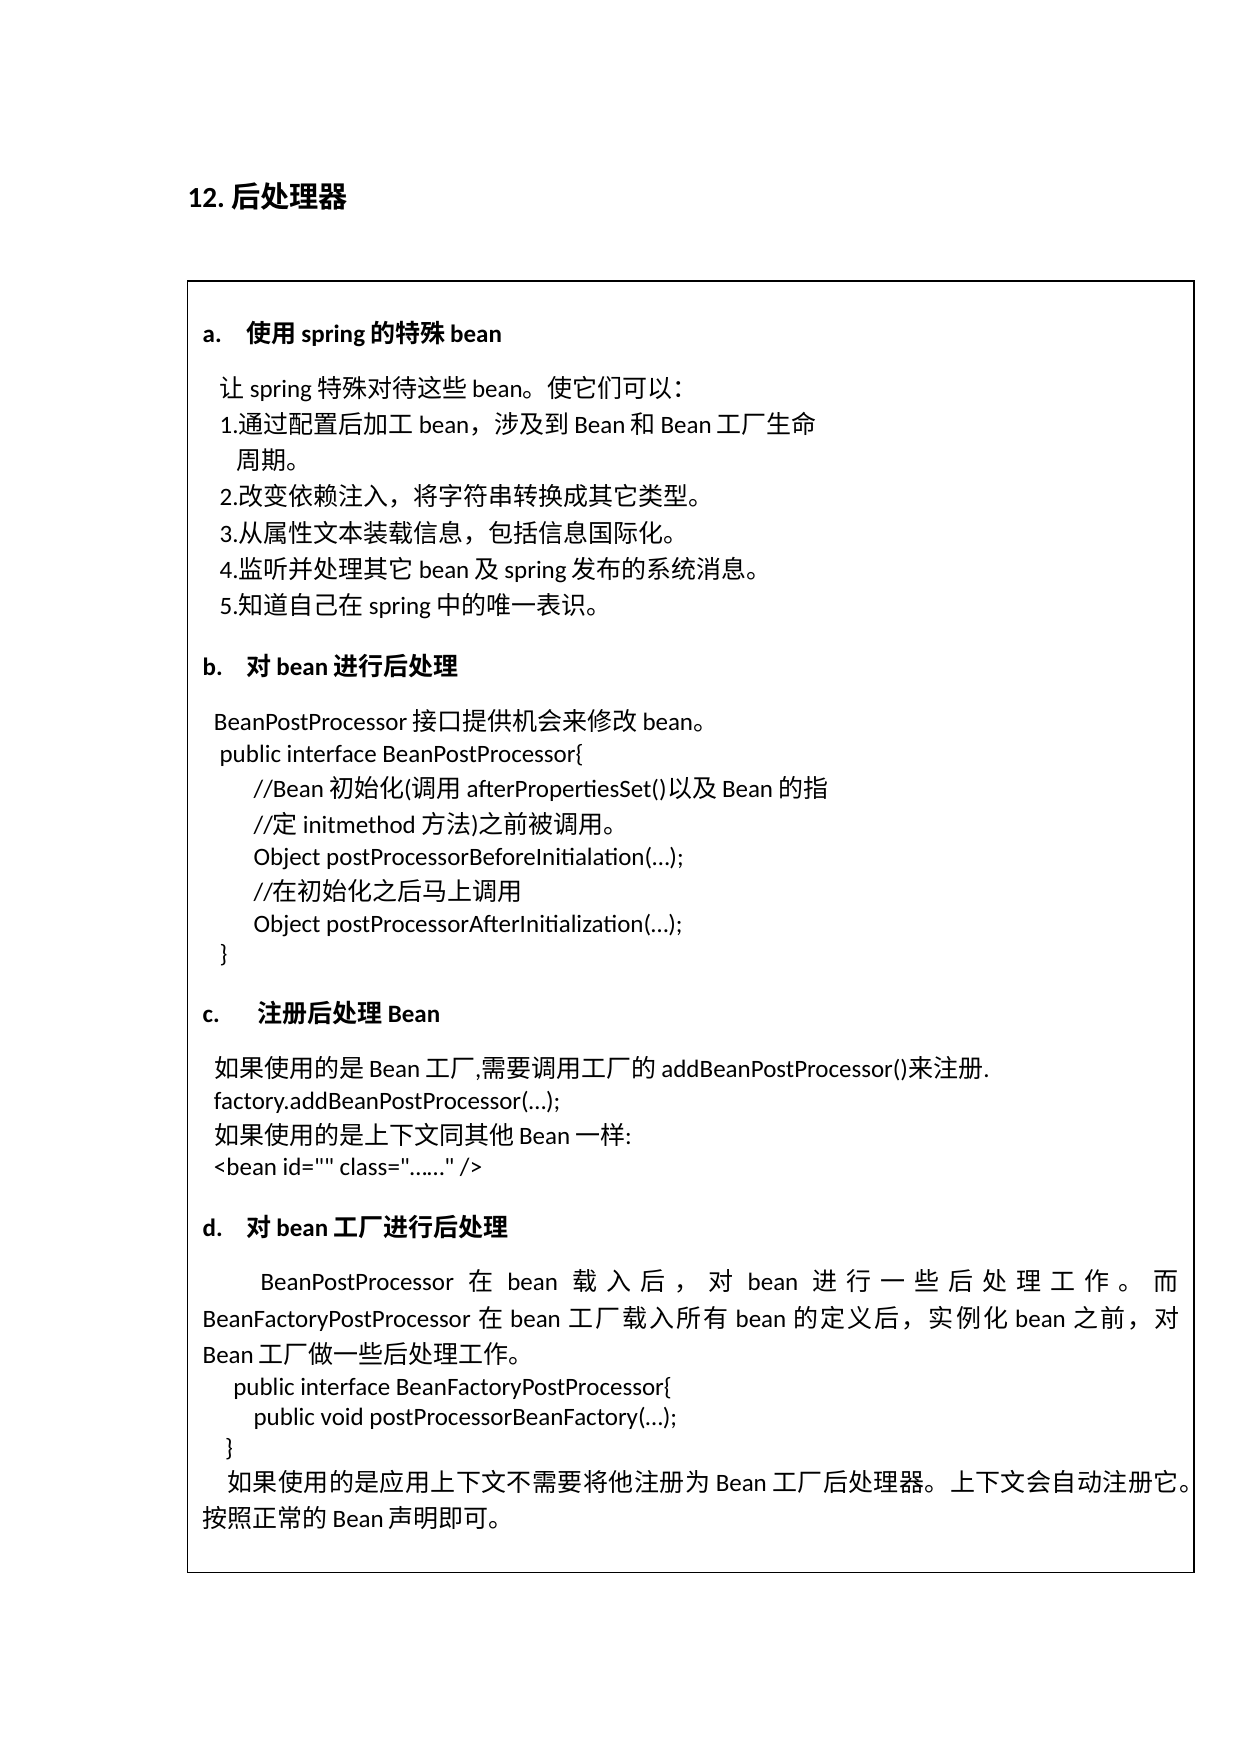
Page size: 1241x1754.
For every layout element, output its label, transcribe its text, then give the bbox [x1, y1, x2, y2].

subtitle 后处理器 [187, 162, 1053, 227]
